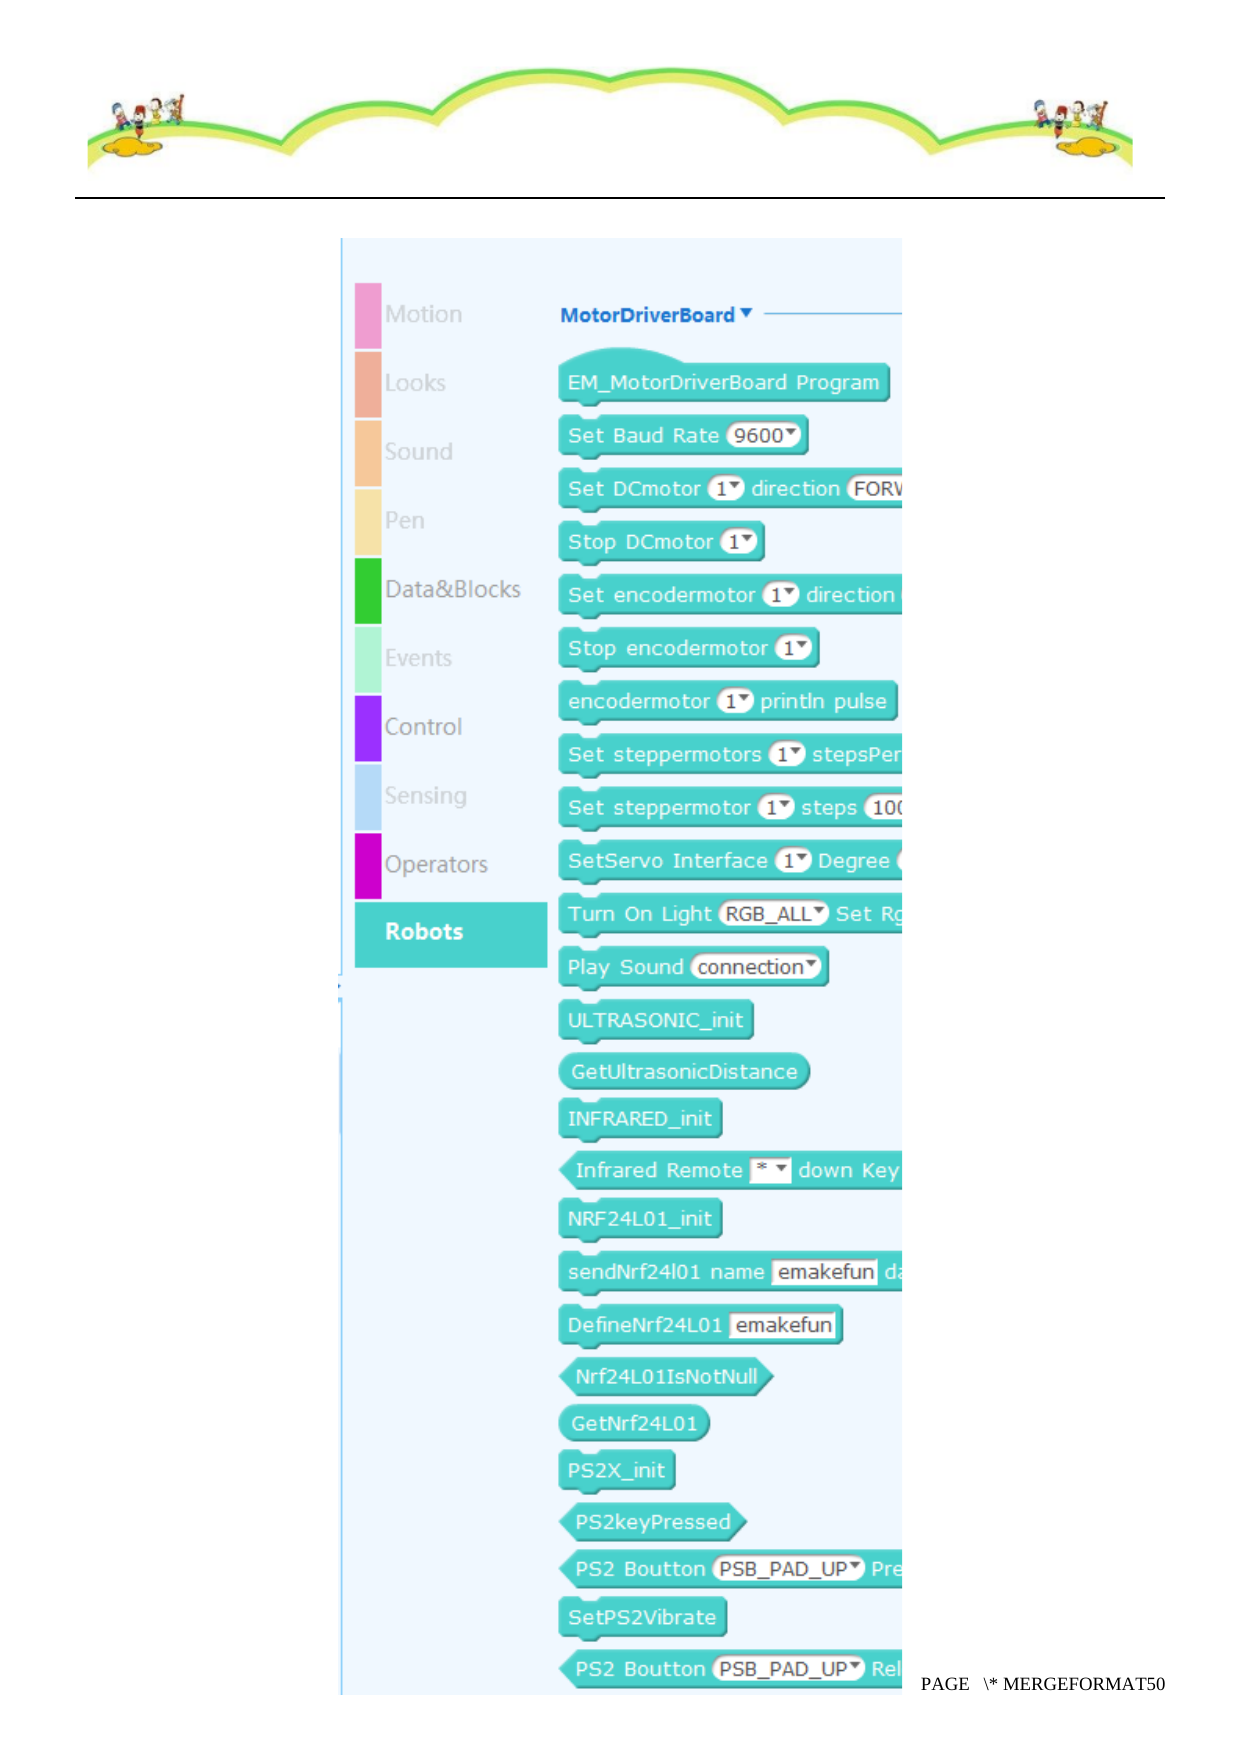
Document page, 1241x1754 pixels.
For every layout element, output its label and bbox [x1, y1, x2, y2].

picture [87, 58, 1134, 181]
picture [338, 238, 903, 1695]
